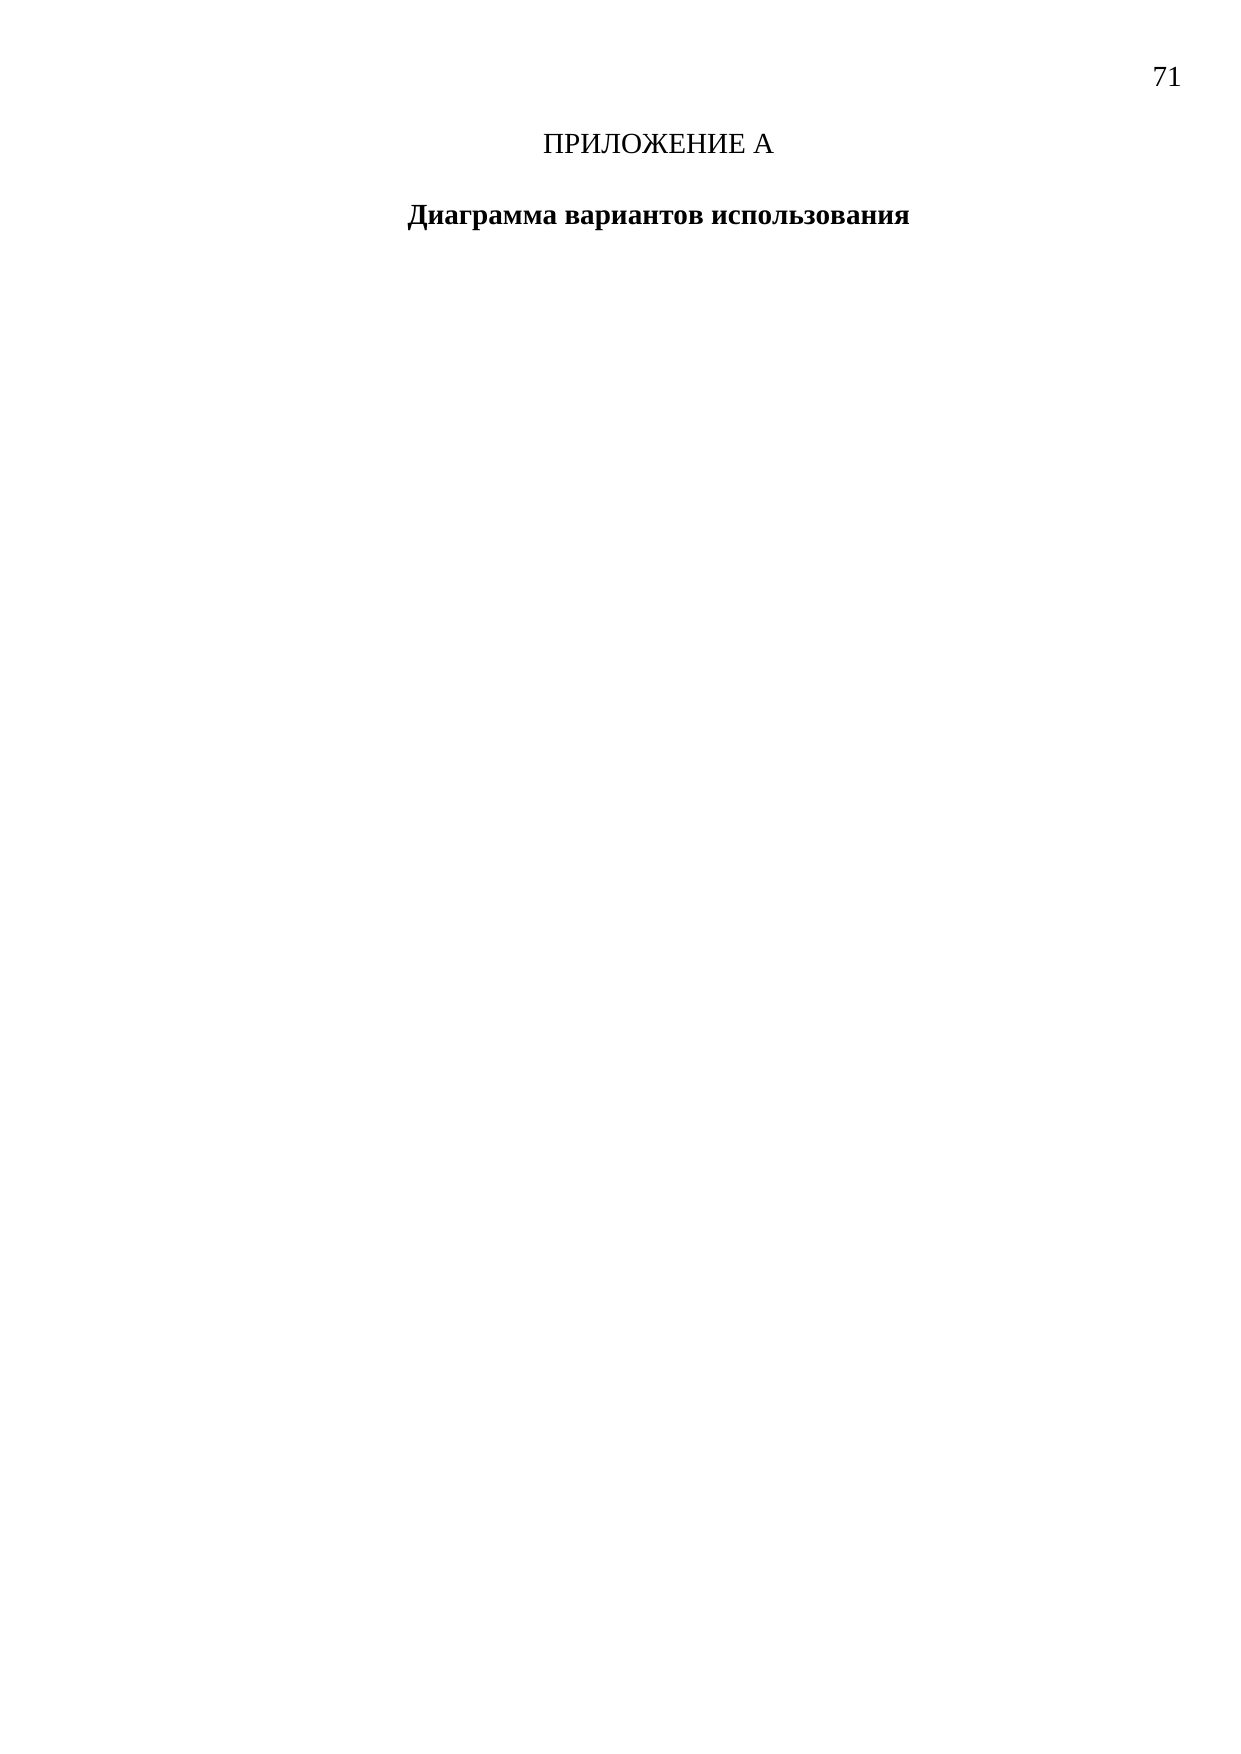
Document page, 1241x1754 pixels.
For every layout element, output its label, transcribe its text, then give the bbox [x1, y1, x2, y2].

subtitle ПРИЛОЖЕНИЕ А [136, 126, 1181, 160]
text Диаграмма вариантов использования [136, 197, 1181, 231]
